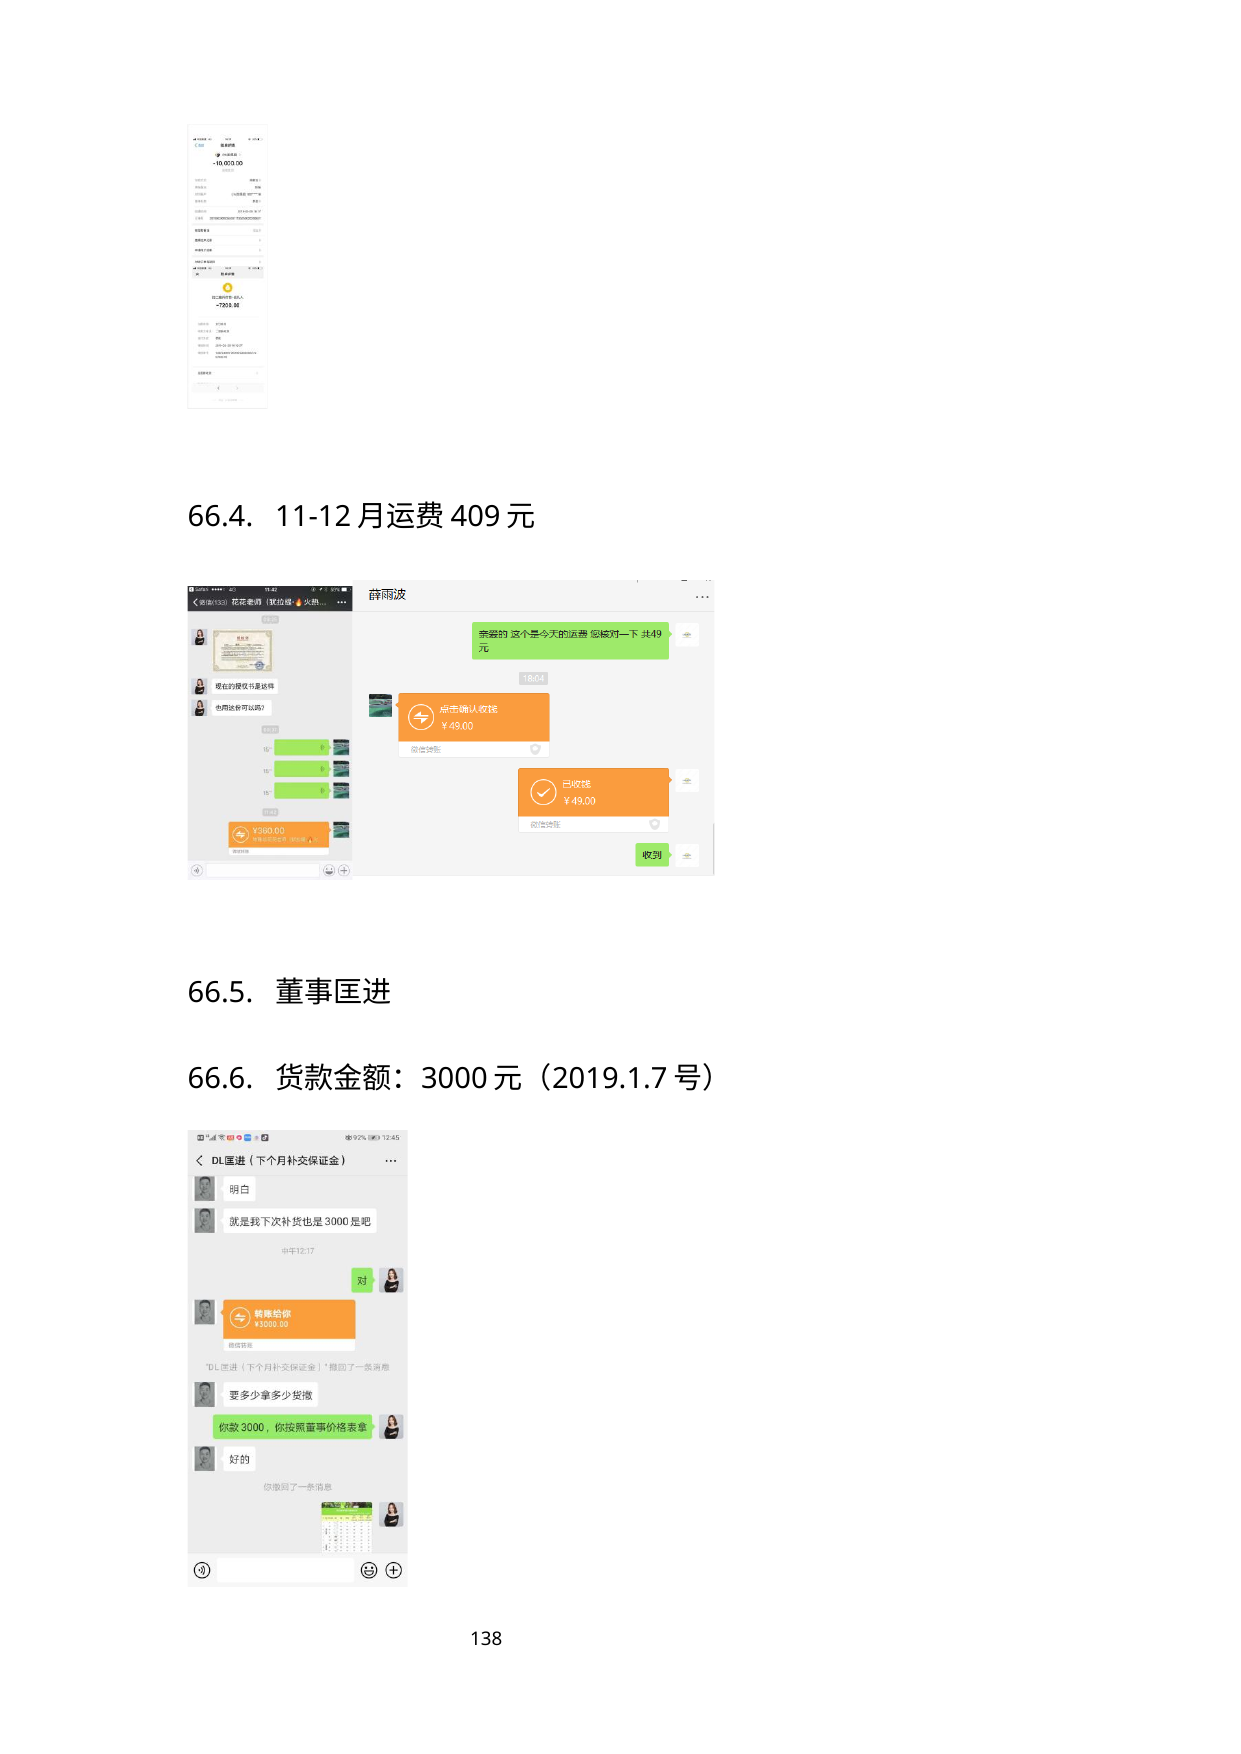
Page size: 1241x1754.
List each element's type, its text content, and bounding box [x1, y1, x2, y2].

picture [187, 580, 715, 880]
subtitle 货款金额：3000元（2019.1.7号） [187, 1044, 1053, 1109]
picture [187, 124, 268, 409]
picture [187, 1130, 408, 1587]
subtitle 11-12月运费409元 [187, 482, 1053, 547]
subtitle 董事匡进 [187, 958, 1053, 1023]
